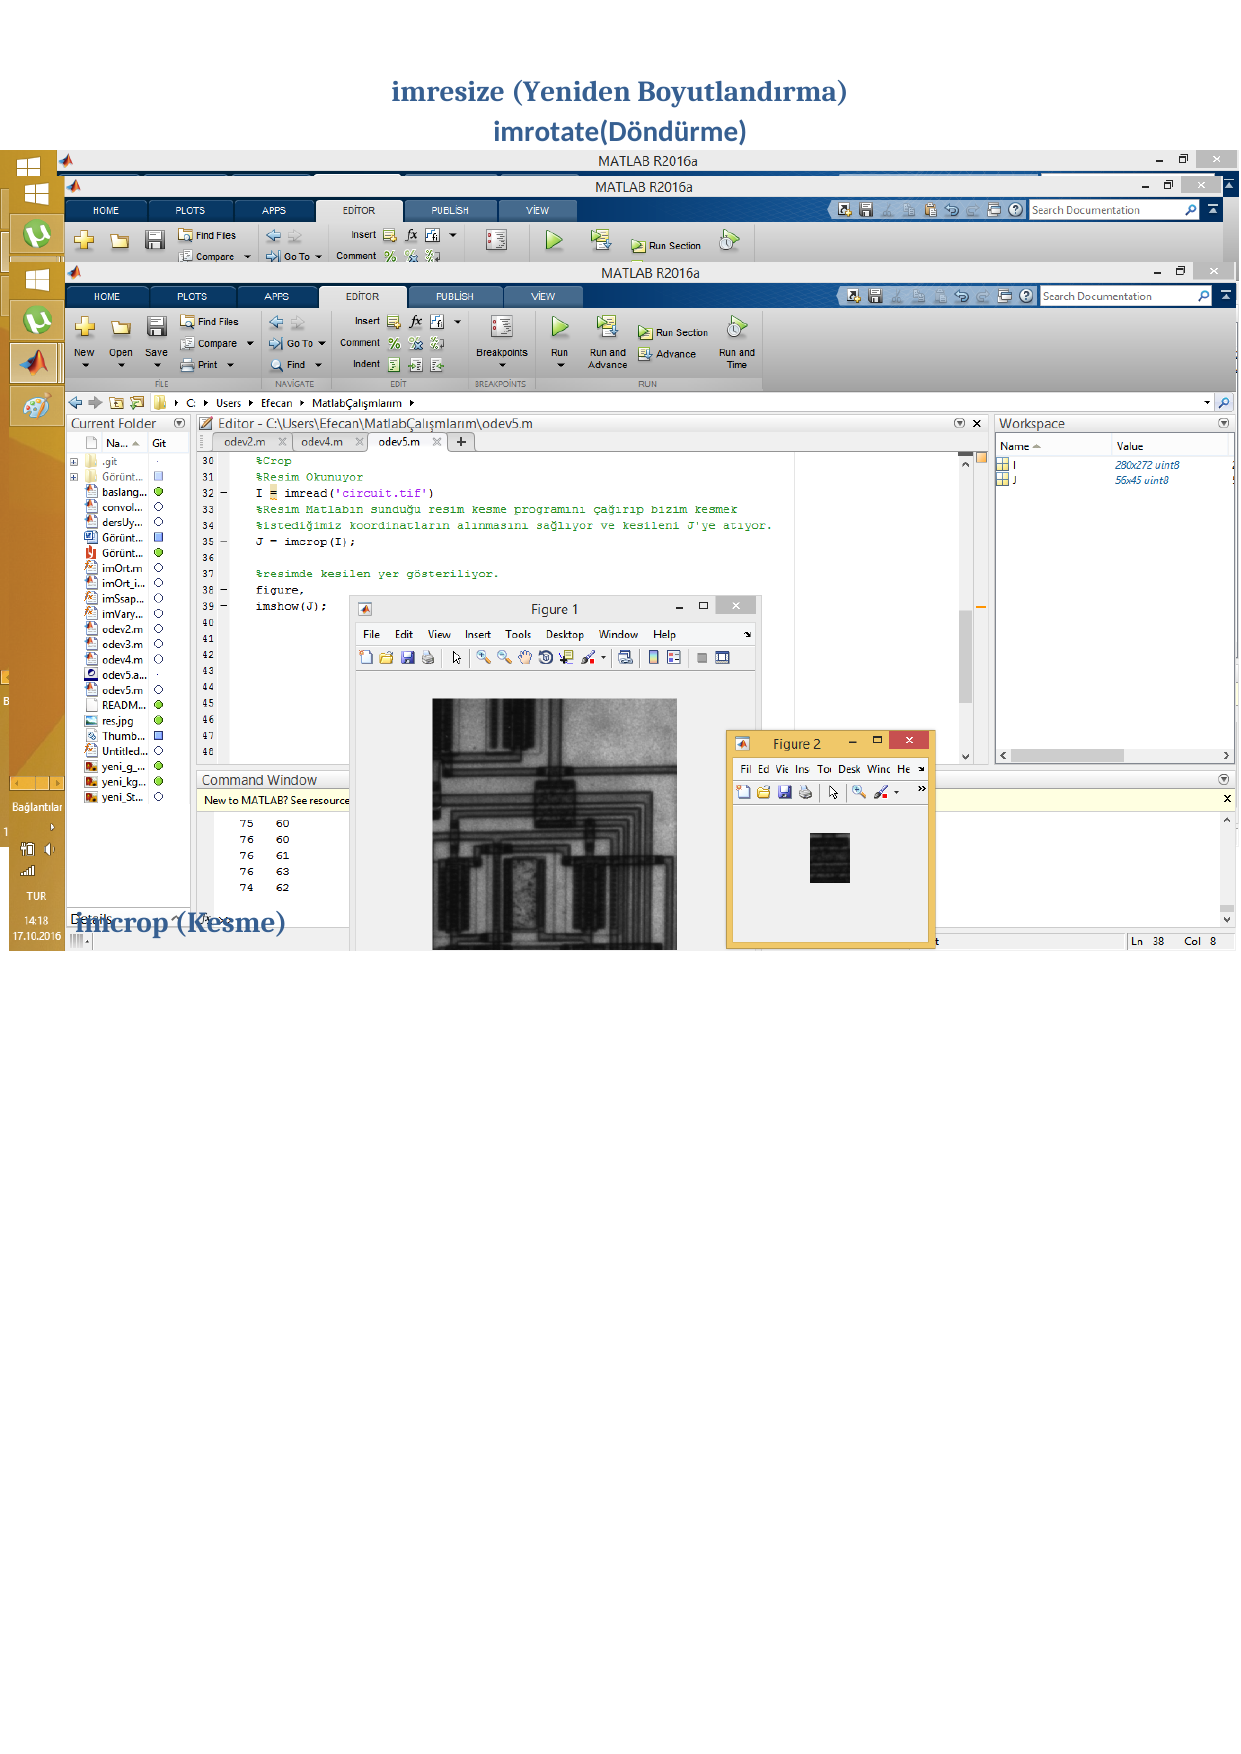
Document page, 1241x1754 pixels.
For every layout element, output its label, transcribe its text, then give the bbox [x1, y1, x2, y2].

text imrotate(Döndürme) [75, 113, 1165, 149]
picture [0, 150, 1239, 951]
subtitle imresize (Yeniden Boyutlandırma) [75, 75, 1165, 108]
